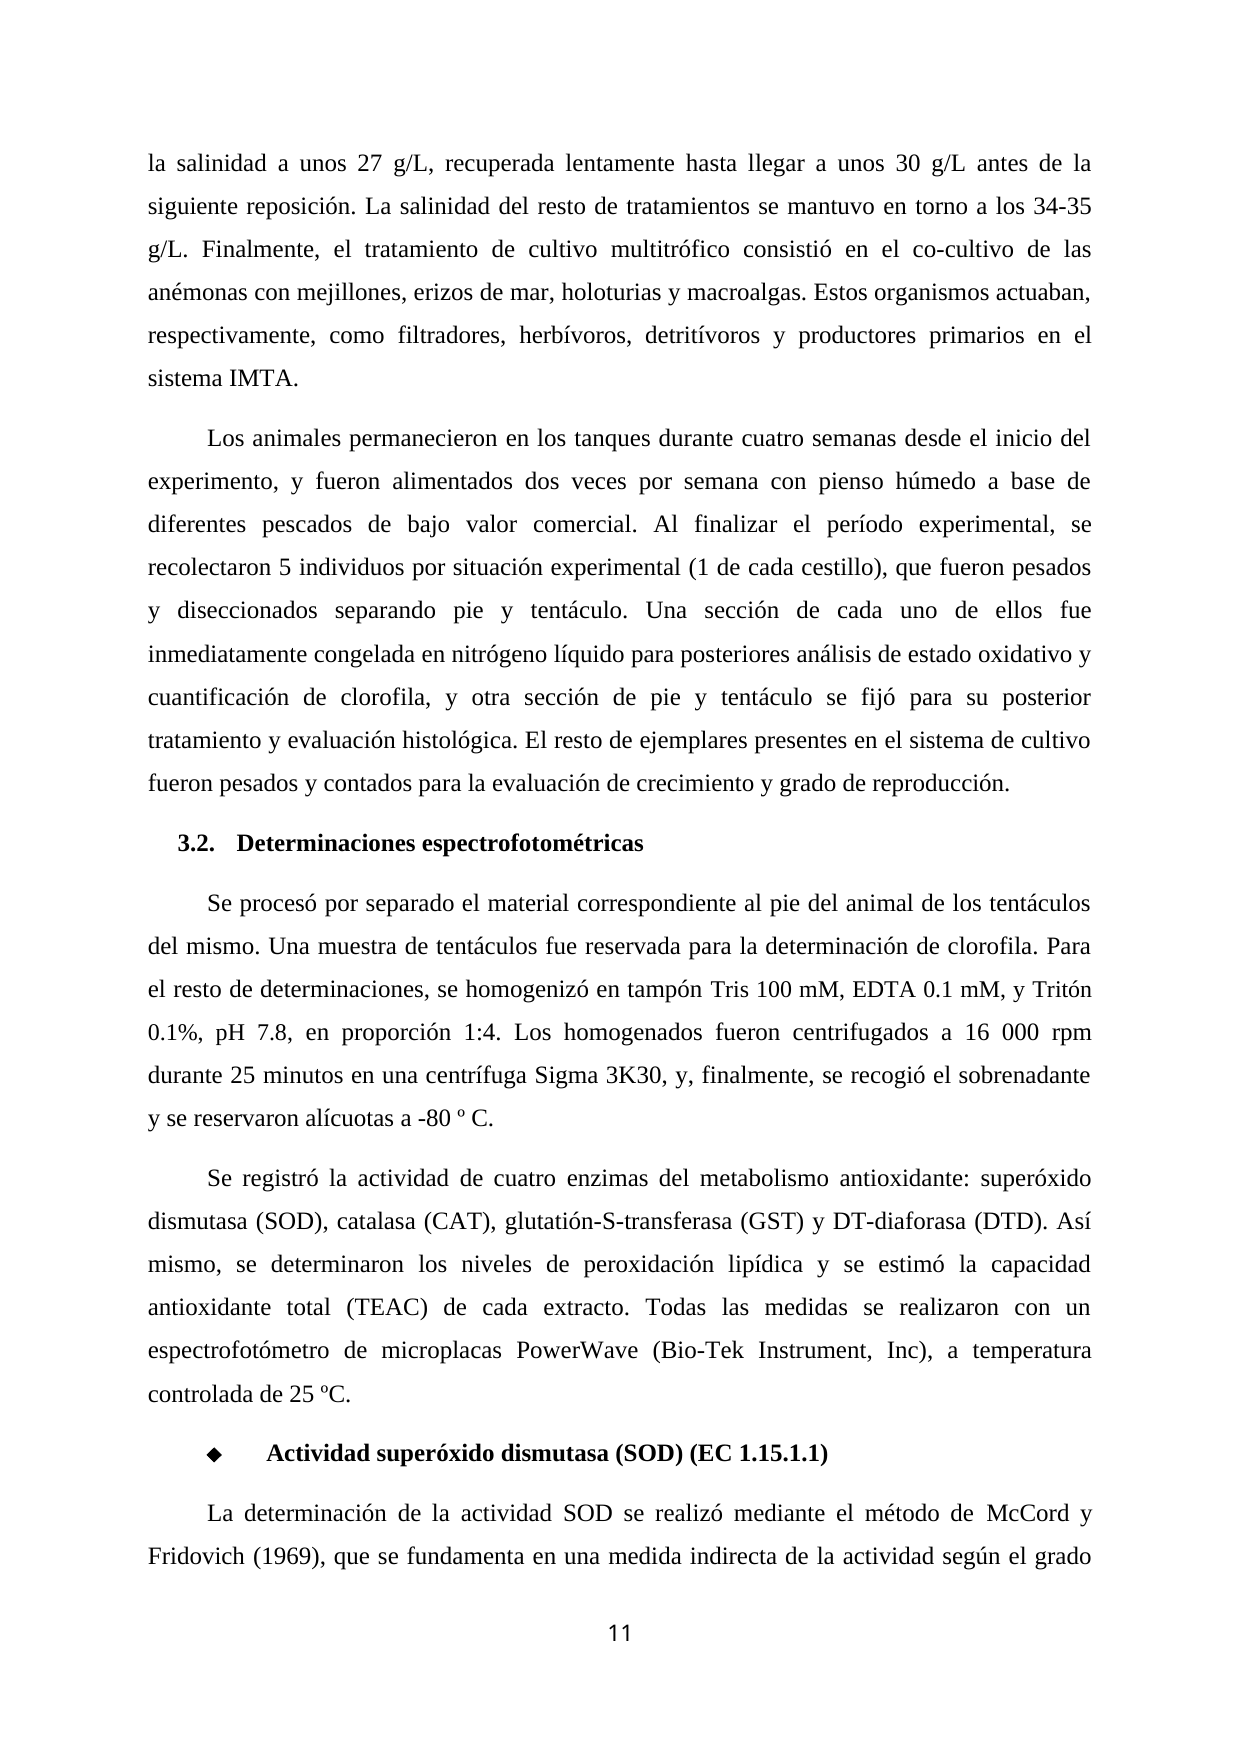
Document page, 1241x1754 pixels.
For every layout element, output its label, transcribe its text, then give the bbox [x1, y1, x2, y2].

text Se procesó por separado el material correspondiente al pie del animal de los tentáculos del mismo. Una muestra de tentáculos fue reservada para la determinación de clorofila. Para el resto de determinaciones, se homogenizó en tampón Tris 100 mM, EDTA 0.1 mM, y Tritón 0.1%, pH 7.8, en proporción 1:4. Los homogenados fueron centrifugados a 16 000 rpm durante 25 minutos en una centrífuga Sigma 3K30, y, finalmente, se recogió el sobrenadante y se reservaron alícuotas a -80 º C. [148, 888, 1092, 1132]
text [148, 1498, 1092, 1570]
text Determinaciones espectrofotométricas [177, 828, 1092, 857]
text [148, 148, 1092, 392]
text Se registró la actividad de cuatro enzimas del metabolismo antioxidante: superóxido dismutasa (SOD), catalasa (CAT), glutatión-S-transferasa (GST) y DT-diaforasa (DTD). Así mismo, se determinaron los niveles de peroxidación lipídica y se estimó la capacidad antioxidante total (TEAC) de cada extracto. Todas las medidas se realizaron con un espectrofotómetro de microplacas PowerWave (Bio-Tek Instrument, Inc), a temperatura controlada de 25 ºC. [148, 1163, 1092, 1407]
text Los animales permanecieron en los tanques durante cuatro semanas desde el inicio del experimento, y fueron alimentados dos veces por semana con pienso húmedo a base de diferentes pescados de bajo valor comercial. Al finalizar el período experimental, se recolectaron 5 individuos por situación experimental (1 de cada cestillo), que fueron pesados y diseccionados separando pie y tentáculo. Una sección de cada uno de ellos fue inmediatamente congelada en nitrógeno líquido para posteriores análisis de estado oxidativo y cuantificación de clorofila, y otra sección de pie y tentáculo se fijó para su posterior tratamiento y evaluación histológica. El resto de ejemplares presentes en el sistema de cultivo fueron pesados y contados para la evaluación de crecimiento y grado de reproducción. [148, 423, 1092, 797]
list Actividad superóxido dismutasa (SOD) (EC 1.15.1.1) [207, 1438, 1092, 1467]
